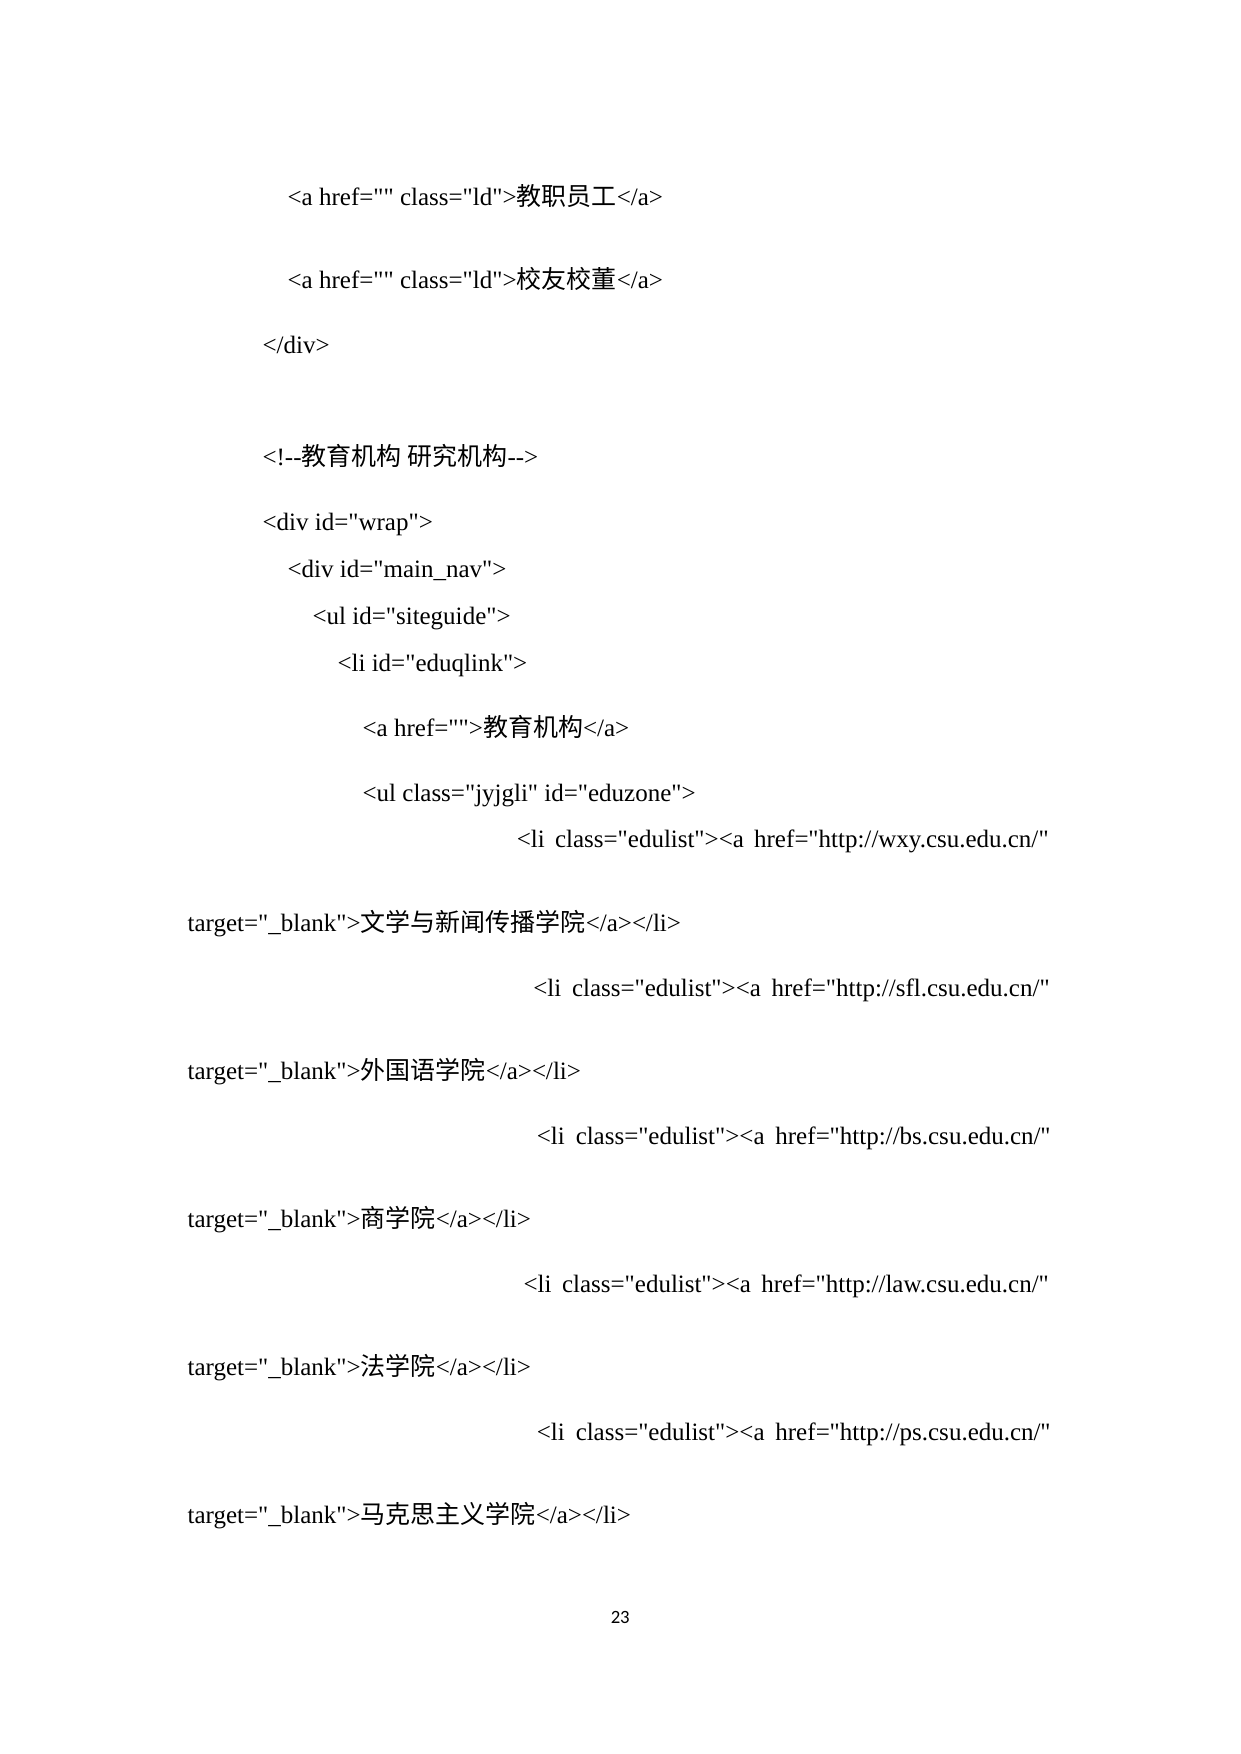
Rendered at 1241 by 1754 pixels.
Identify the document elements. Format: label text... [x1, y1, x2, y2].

text <a href="" class="ld">校友校董</a> [187, 245, 1053, 310]
text <li id="eduqlink"> [187, 646, 1053, 678]
text <ul class="jyjgli" id="eduzone"> [187, 776, 1053, 808]
text <div id="main_nav"> [187, 552, 1053, 584]
text <li class="edulist"><a href="http://law.csu.edu.cn/" target="_blank">法学院</a></li> [187, 1267, 1053, 1397]
text <a href="">教育机构</a> [187, 693, 1053, 758]
text <li class="edulist"><a href="http://wxy.csu.edu.cn/" target="_blank">文学与新闻传播学院</a></li> [187, 823, 1053, 953]
text </div> [187, 328, 1053, 361]
text <a href="" class="ld">教职员工</a> [187, 162, 1053, 227]
text <div id="wrap"> [187, 505, 1053, 538]
text <ul id="siteguide"> [187, 599, 1053, 631]
text <!--教育机构 研究机构--> [187, 422, 1053, 487]
text <li class="edulist"><a href="http://sfl.csu.edu.cn/" target="_blank">外国语学院</a></li> [187, 971, 1053, 1101]
text <li class="edulist"><a href="http://ps.csu.edu.cn/" target="_blank">马克思主义学院</a></li> [187, 1415, 1053, 1545]
text <li class="edulist"><a href="http://bs.csu.edu.cn/" target="_blank">商学院</a></li> [187, 1119, 1053, 1249]
